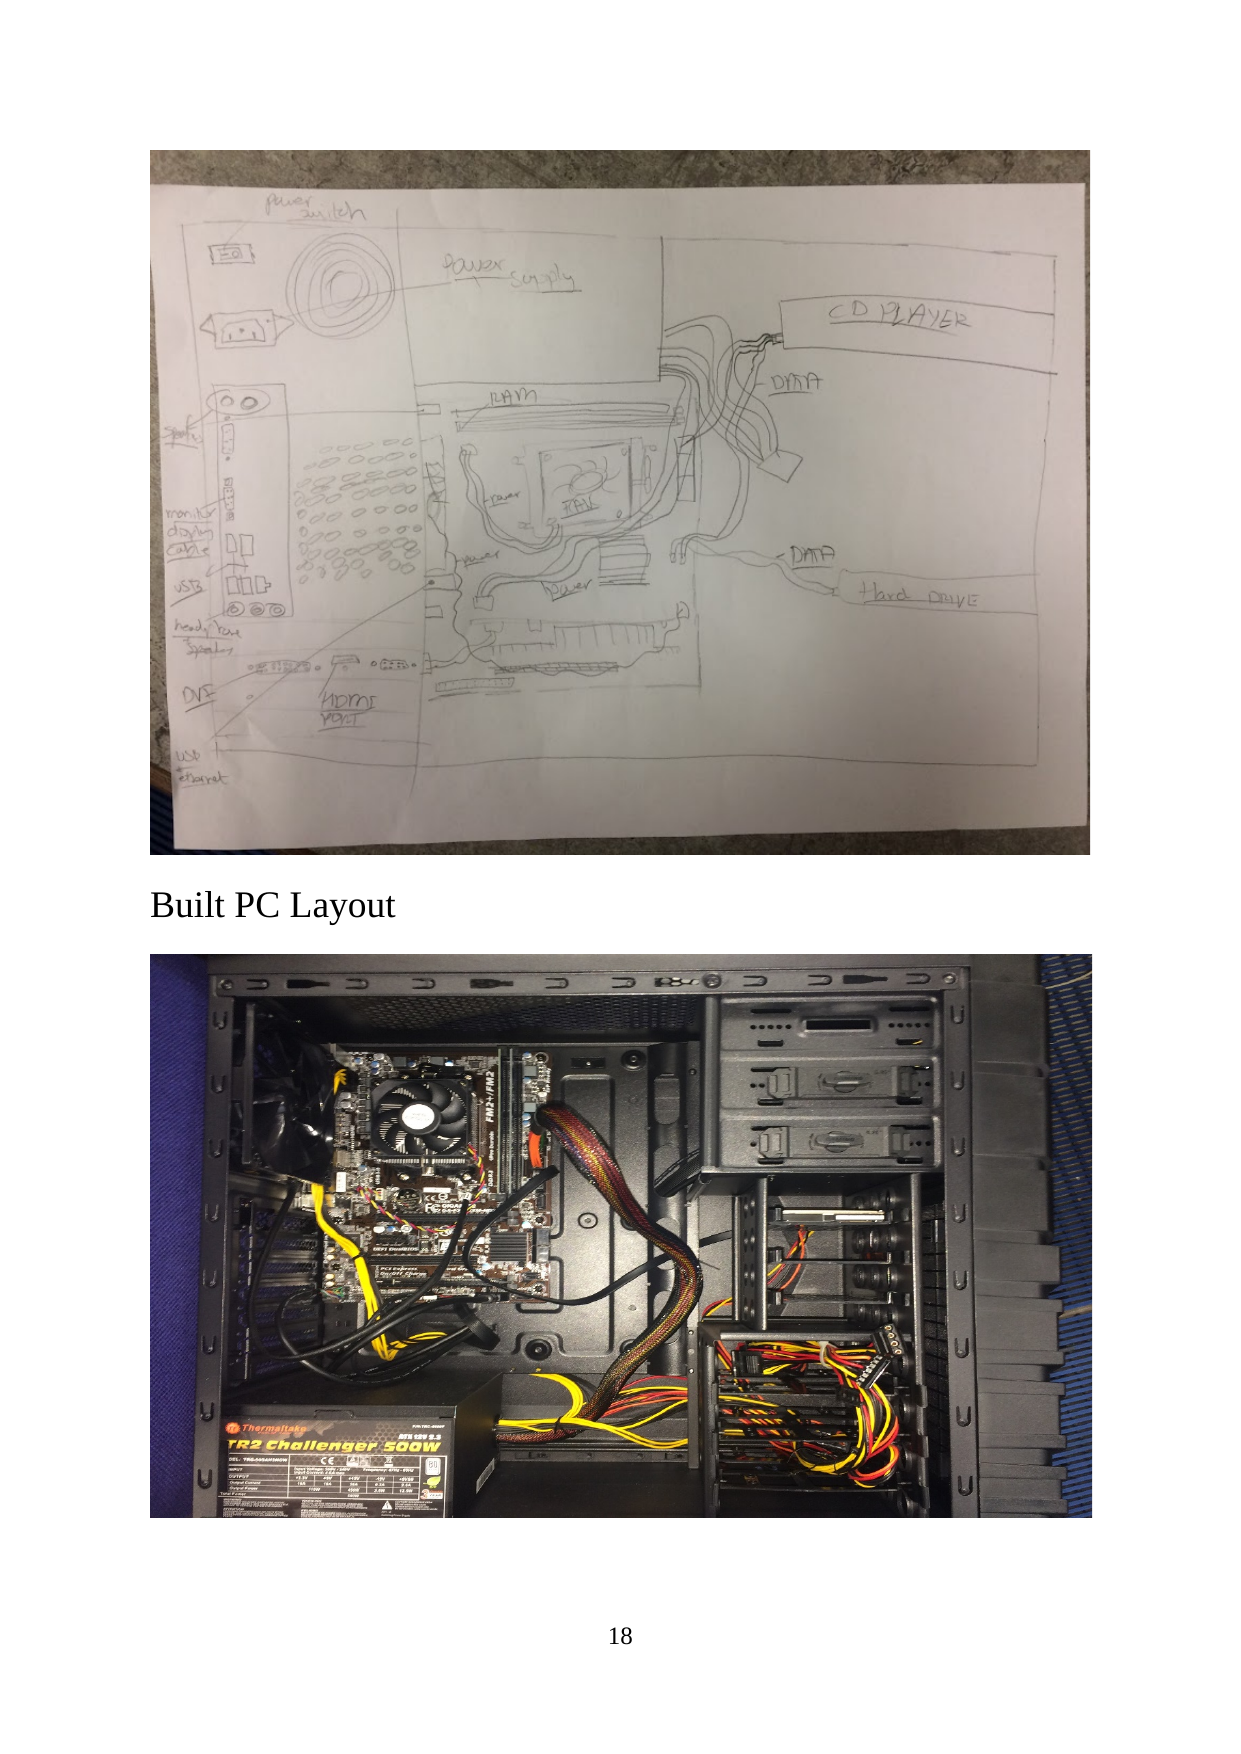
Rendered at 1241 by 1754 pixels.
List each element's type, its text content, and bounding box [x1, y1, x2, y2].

text Built PC Layout [150, 883, 1090, 926]
picture [150, 150, 1091, 855]
picture [150, 954, 1093, 1518]
